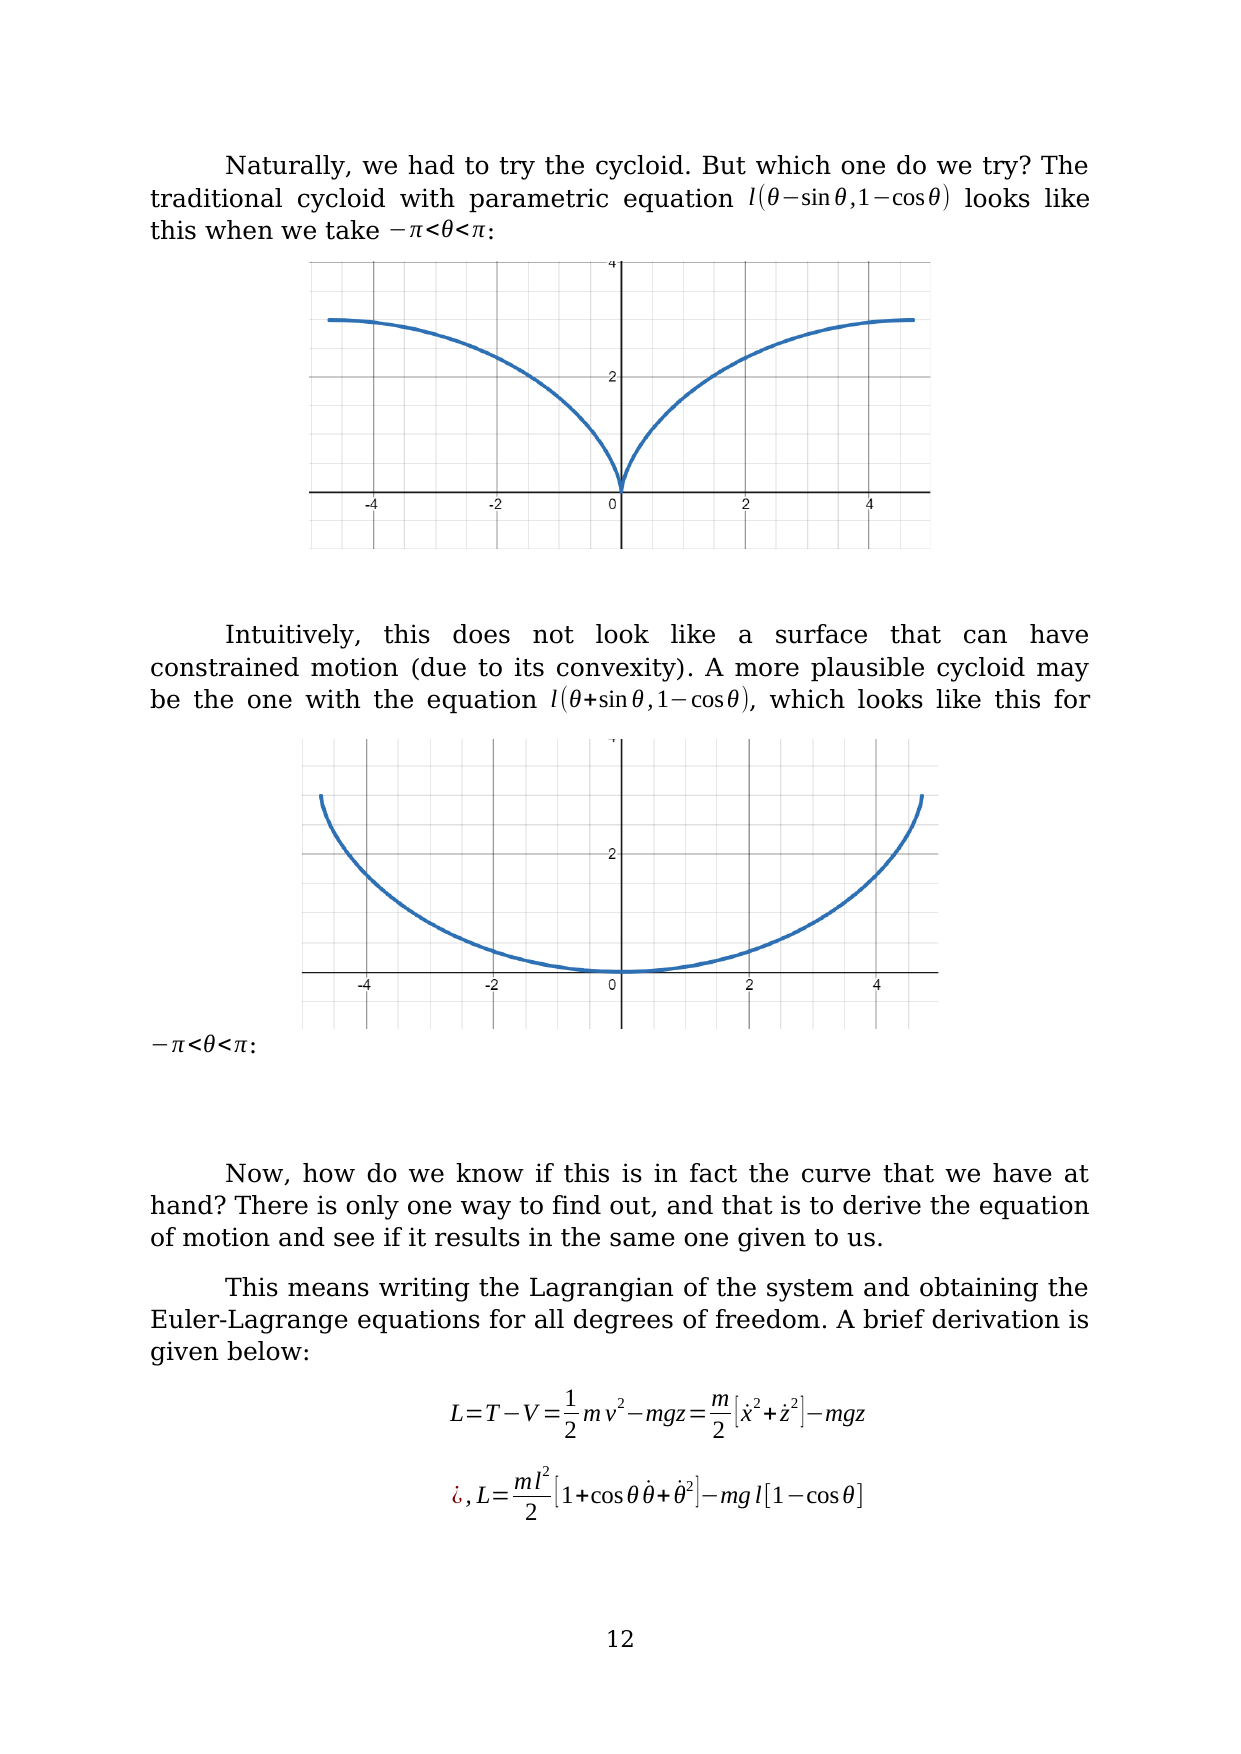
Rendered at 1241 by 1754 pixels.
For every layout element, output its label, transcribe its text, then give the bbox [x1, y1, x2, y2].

text Now, how do we know if this is in fact the curve that we have at hand? There is only one way to find out, and that is to derive the equation of motion and see if it results in the same one given to us. [150, 1157, 1090, 1252]
text This means writing the Lagrangian of the system and obtaining the Euler-Lagrange equations for all degrees of freedom. A brief derivation is given below: [150, 1271, 1090, 1366]
picture [301, 739, 939, 1029]
picture [309, 261, 931, 549]
text Naturally, we had to try the cycloid. But which one do we try? The traditional cycloid with parametric equation looks like this when we take : [150, 150, 1090, 245]
